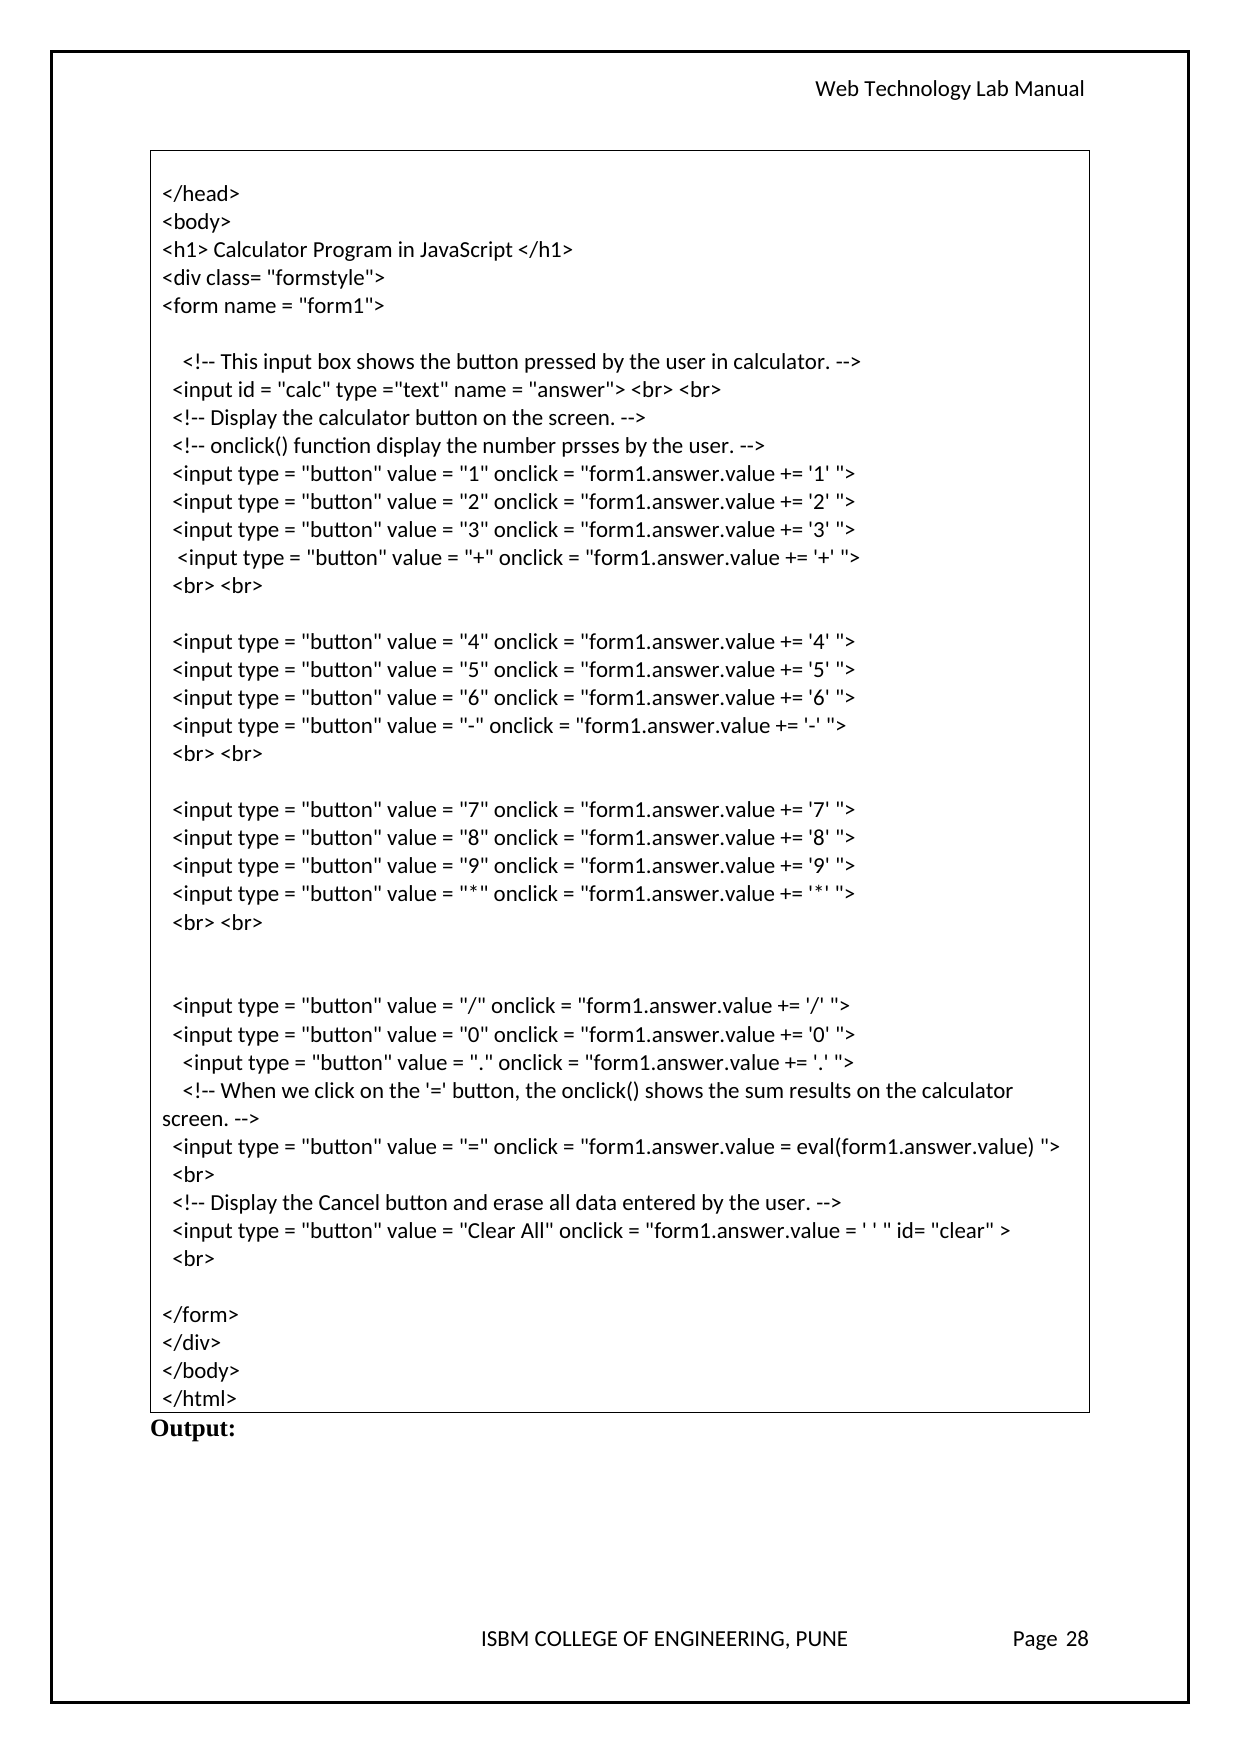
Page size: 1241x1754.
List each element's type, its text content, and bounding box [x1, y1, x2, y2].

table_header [151, 151, 1089, 1412]
text Output: [150, 1413, 1090, 1442]
